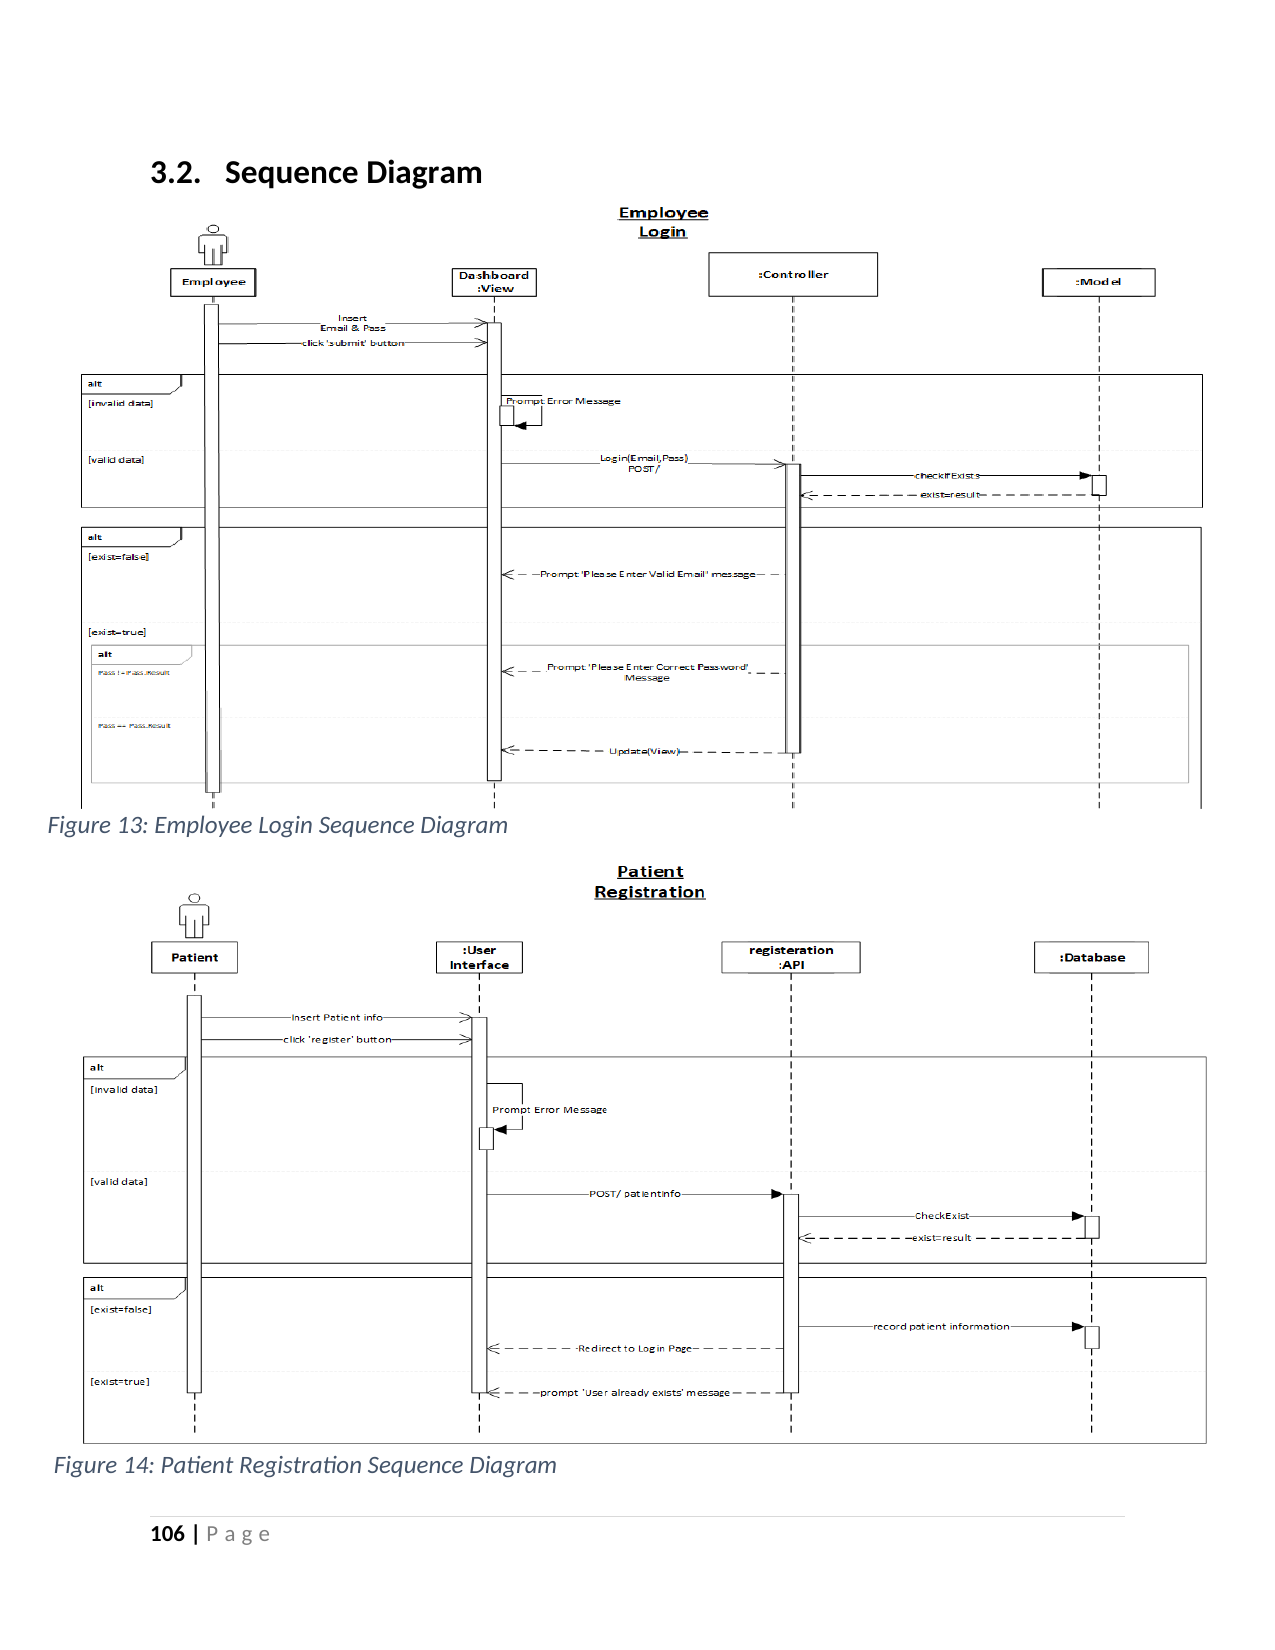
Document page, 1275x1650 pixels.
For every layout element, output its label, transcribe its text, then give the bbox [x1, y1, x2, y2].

list Sequence Diagram [150, 151, 1125, 191]
picture [82, 855, 1207, 1444]
picture [80, 198, 1205, 808]
